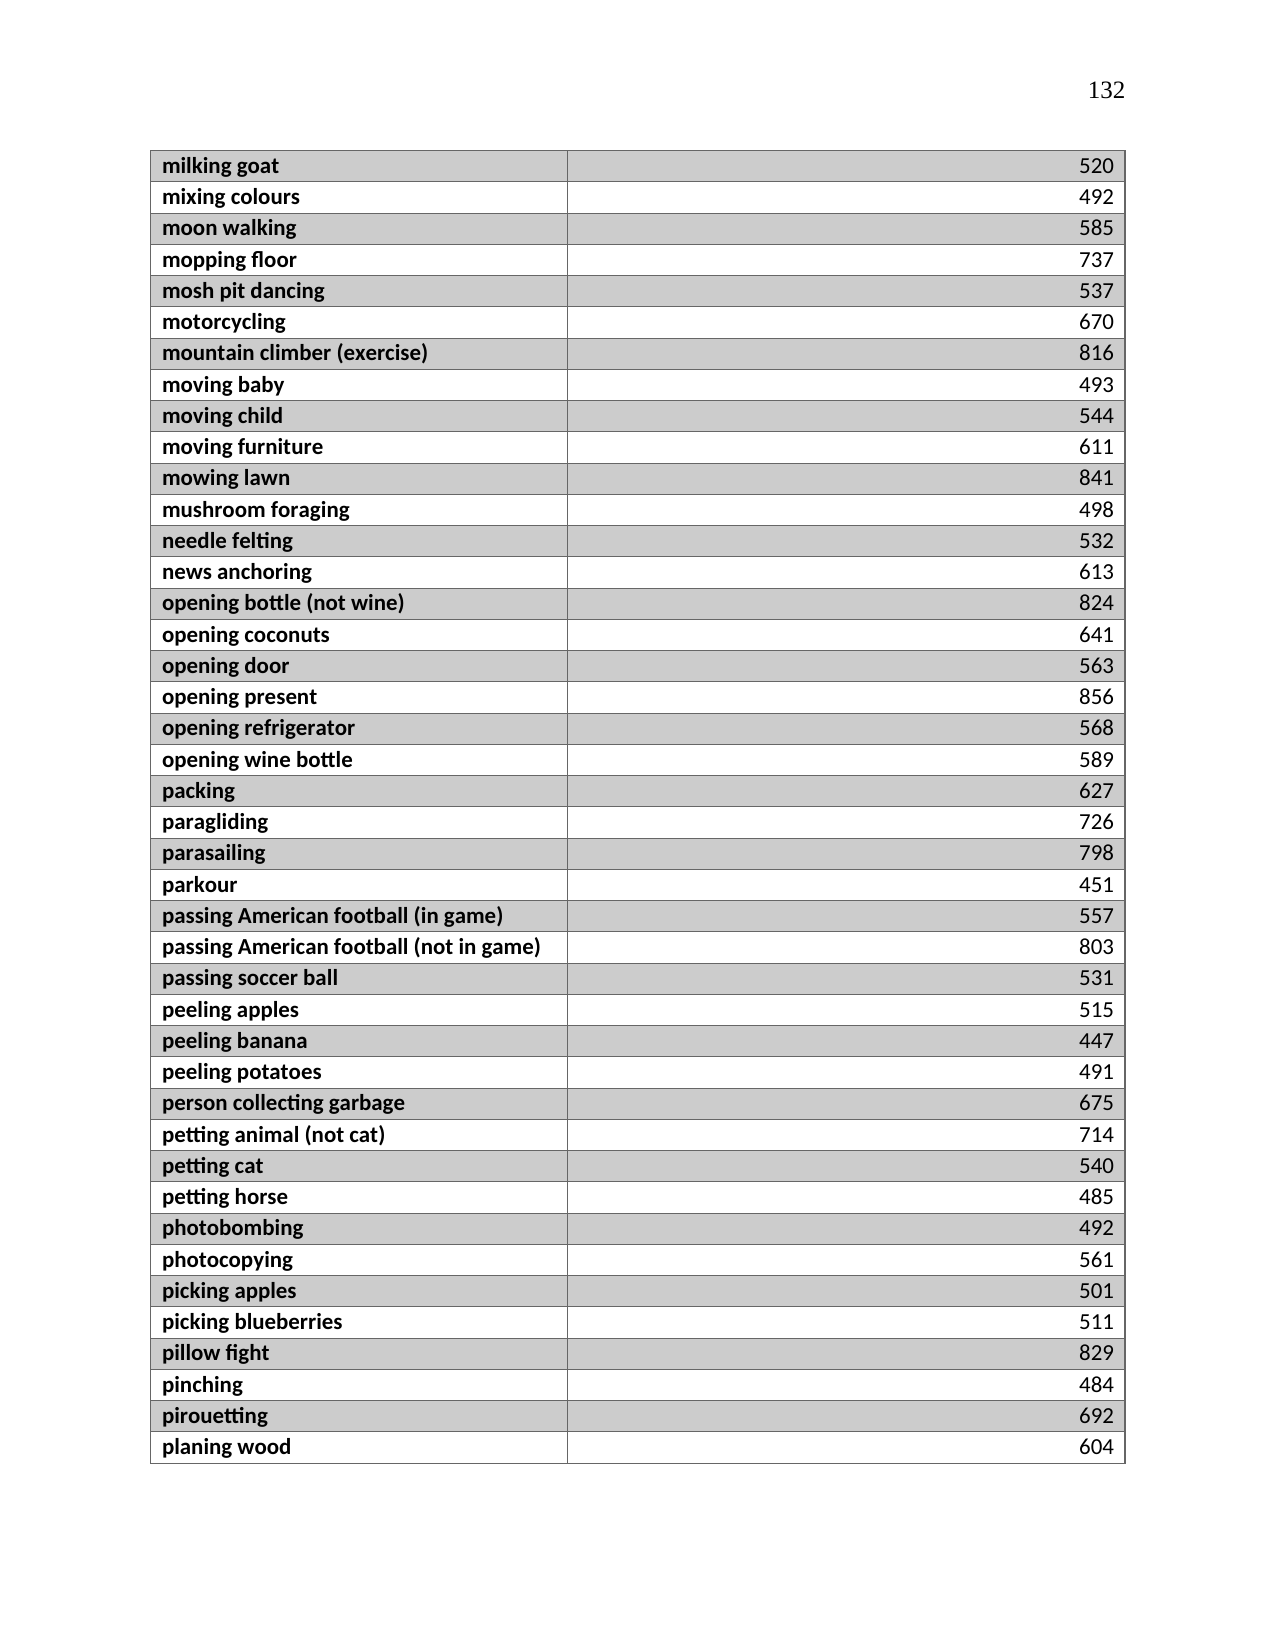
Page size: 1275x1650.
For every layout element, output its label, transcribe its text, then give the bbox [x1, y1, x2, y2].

table_cell 829 [568, 1339, 1124, 1369]
table_cell 670 [568, 307, 1124, 337]
table_cell mopping floor [151, 245, 567, 275]
table_cell peeling apples [151, 995, 567, 1025]
table_cell 692 [568, 1401, 1124, 1431]
table_cell peeling banana [151, 1026, 567, 1056]
table_cell picking blueberries [151, 1307, 567, 1337]
table_cell 856 [568, 682, 1124, 712]
table_cell planing wood [151, 1432, 567, 1462]
table_cell 492 [568, 1214, 1124, 1244]
table_cell opening coconuts [151, 620, 567, 650]
table_cell 613 [568, 557, 1124, 587]
table_cell moving baby [151, 370, 567, 400]
table_cell 675 [568, 1089, 1124, 1119]
table_cell 515 [568, 995, 1124, 1025]
table_cell pillow fight [151, 1339, 567, 1369]
table_cell 485 [568, 1182, 1124, 1212]
table_cell 447 [568, 1026, 1124, 1056]
table_cell paragliding [151, 807, 567, 837]
table_cell 726 [568, 807, 1124, 837]
table_cell 841 [568, 464, 1124, 494]
table_cell 537 [568, 276, 1124, 306]
table_cell mountain climber (exercise) [151, 339, 567, 369]
table_cell passing American football (in game) [151, 901, 567, 931]
table_cell peeling potatoes [151, 1057, 567, 1087]
table_cell mosh pit dancing [151, 276, 567, 306]
table_cell passing American football (not in game) [151, 932, 567, 962]
table_cell 532 [568, 526, 1124, 556]
table_cell 561 [568, 1245, 1124, 1275]
table_cell 585 [568, 214, 1124, 244]
table_cell 611 [568, 432, 1124, 462]
table_cell moving child [151, 401, 567, 431]
table_cell 563 [568, 651, 1124, 681]
table_cell needle felting [151, 526, 567, 556]
table_cell opening present [151, 682, 567, 712]
table_cell person collecting garbage [151, 1089, 567, 1119]
table_cell passing soccer ball [151, 964, 567, 994]
table_cell 627 [568, 776, 1124, 806]
table_cell 511 [568, 1307, 1124, 1337]
table_cell 531 [568, 964, 1124, 994]
table_cell petting animal (not cat) [151, 1120, 567, 1150]
table_cell opening door [151, 651, 567, 681]
table_cell 641 [568, 620, 1124, 650]
table_cell mixing colours [151, 182, 567, 212]
table_cell moving furniture [151, 432, 567, 462]
table_cell moon walking [151, 214, 567, 244]
table_cell 484 [568, 1370, 1124, 1400]
table_cell 540 [568, 1151, 1124, 1181]
table_cell 557 [568, 901, 1124, 931]
table_cell 714 [568, 1120, 1124, 1150]
table_cell petting horse [151, 1182, 567, 1212]
table_cell parasailing [151, 839, 567, 869]
table_cell pinching [151, 1370, 567, 1400]
table_cell 501 [568, 1276, 1124, 1306]
table_cell mowing lawn [151, 464, 567, 494]
table_cell news anchoring [151, 557, 567, 587]
table_cell picking apples [151, 1276, 567, 1306]
table_cell 798 [568, 839, 1124, 869]
table_cell opening wine bottle [151, 745, 567, 775]
table_cell milking goat [151, 151, 567, 181]
table_cell 492 [568, 182, 1124, 212]
table_cell 816 [568, 339, 1124, 369]
table_cell photobombing [151, 1214, 567, 1244]
table_cell petting cat [151, 1151, 567, 1181]
table_cell 737 [568, 245, 1124, 275]
table_cell opening bottle (not wine) [151, 589, 567, 619]
table_cell parkour [151, 870, 567, 900]
table_cell motorcycling [151, 307, 567, 337]
table_cell 544 [568, 401, 1124, 431]
table_cell 824 [568, 589, 1124, 619]
table_cell 493 [568, 370, 1124, 400]
table_cell pirouetting [151, 1401, 567, 1431]
table_cell 520 [568, 151, 1124, 181]
table_cell opening refrigerator [151, 714, 567, 744]
table_cell 803 [568, 932, 1124, 962]
table_cell 498 [568, 495, 1124, 525]
table_cell packing [151, 776, 567, 806]
table_cell 568 [568, 714, 1124, 744]
table_cell mushroom foraging [151, 495, 567, 525]
table_cell 451 [568, 870, 1124, 900]
table_cell photocopying [151, 1245, 567, 1275]
table_cell 589 [568, 745, 1124, 775]
table_cell 491 [568, 1057, 1124, 1087]
table_cell 604 [568, 1432, 1124, 1462]
